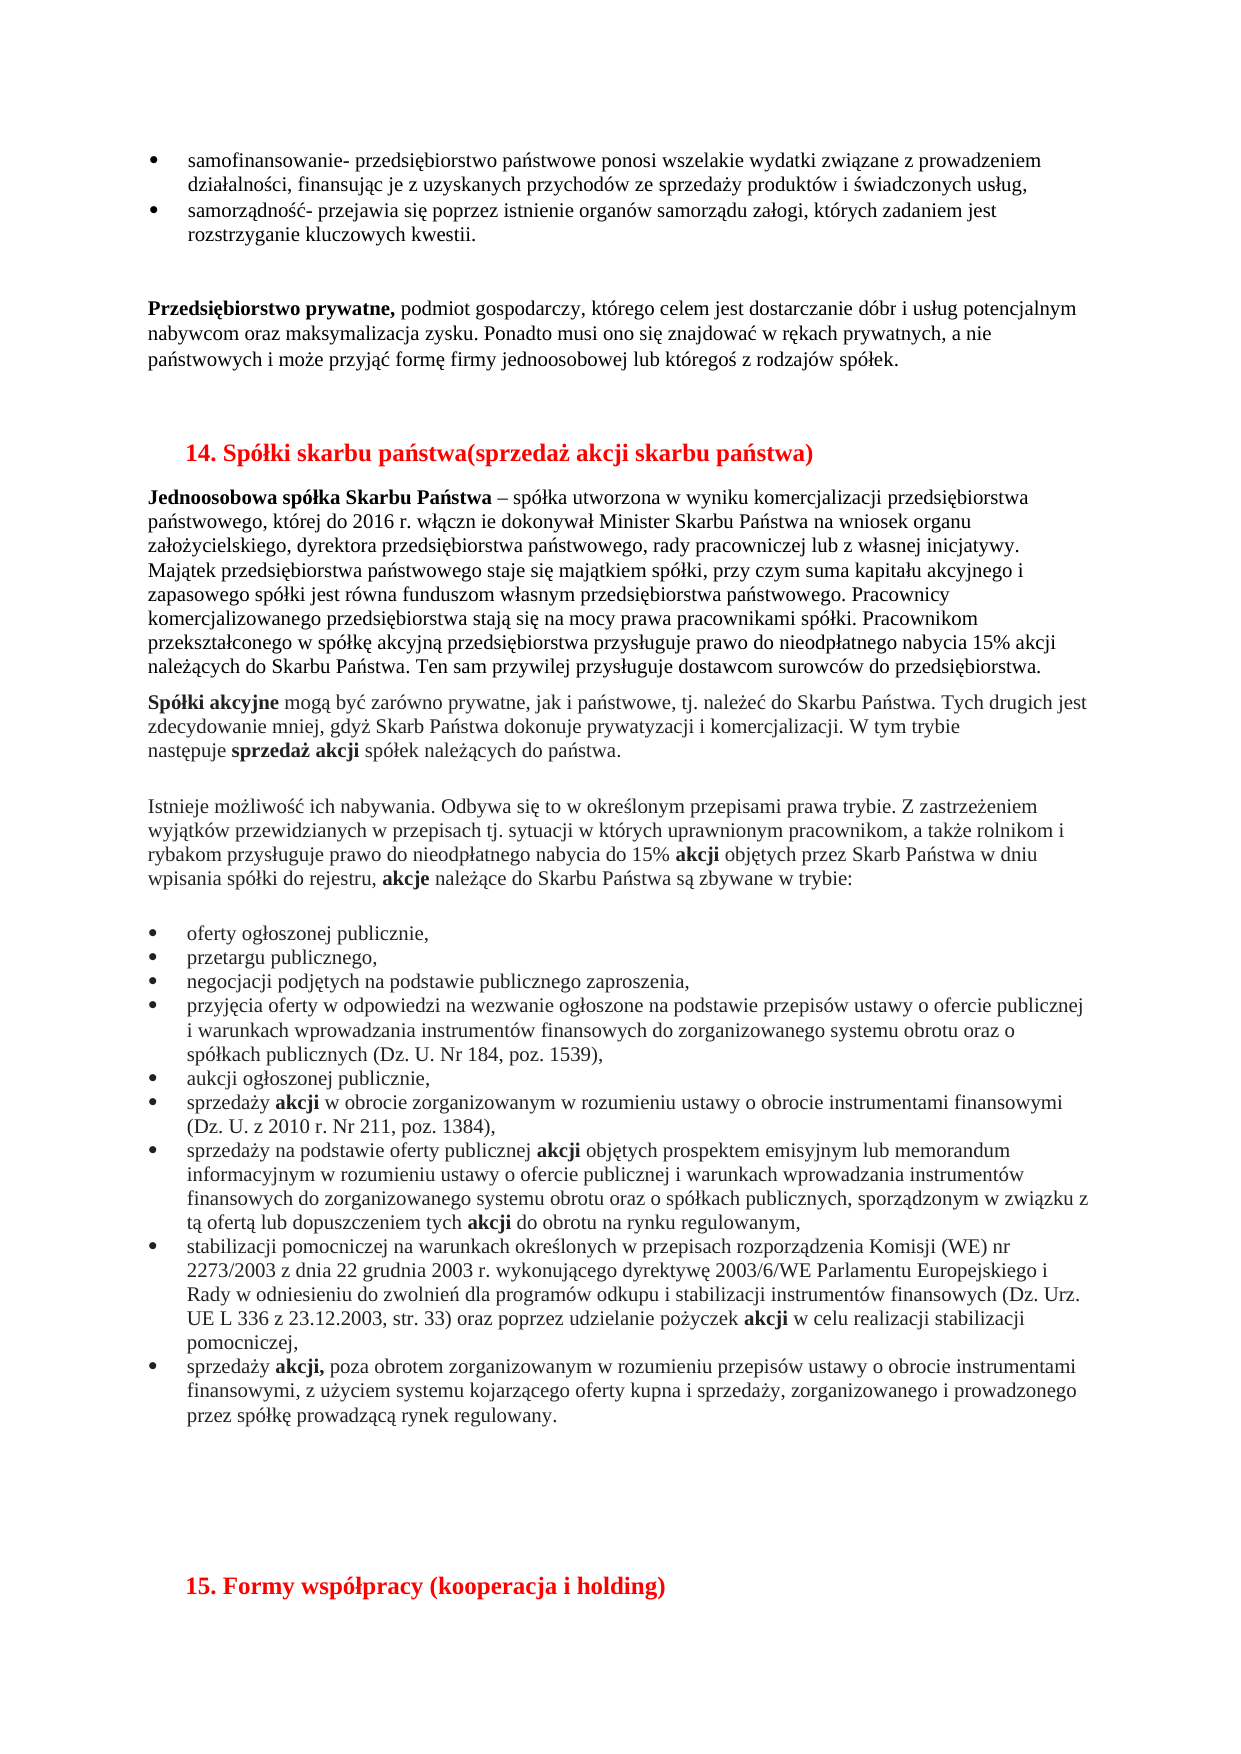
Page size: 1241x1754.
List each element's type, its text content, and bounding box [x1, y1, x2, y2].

list sprzedaży akcji, poza obrotem zorganizowanym w rozumieniu przepisów ustawy o obrocie instrumentami finansowymi, z użyciem systemu kojarzącego oferty kupna i sprzedaży, zorganizowanego i prowadzonego przez spółkę prowadzącą rynek regulowany. [149, 1354, 1093, 1427]
list przyjęcia oferty w odpowiedzi na wezwanie ogłoszone na podstawie przepisów ustawy o ofercie publicznej i warunkach wprowadzania instrumentów finansowych do zorganizowanego systemu obrotu oraz o spółkach publicznych (Dz. U. Nr 184, poz. 1539), [149, 993, 1093, 1066]
list samorządność- przejawia się poprzez istnienie organów samorządu załogi, których zadaniem jest rozstrzyganie kluczowych kwestii. [150, 198, 1093, 246]
list przetargu publicznego, [149, 945, 1093, 969]
list sprzedaży na podstawie oferty publicznej akcji objętych prospektem emisyjnym lub memorandum informacyjnym w rozumieniu ustawy o ofercie publicznej i warunkach wprowadzania instrumentów finansowych do zorganizowanego systemu obrotu oraz o spółkach publicznych, sporządzonym w związku z tą ofertą lub dopuszczeniem tych akcji do obrotu na rynku regulowanym, [149, 1138, 1093, 1234]
list Formy współpracy (kooperacja i holding) [185, 1571, 1093, 1600]
list oferty ogłoszonej publicznie, [149, 921, 1093, 945]
text Istnieje możliwość ich nabywania. Odbywa się to w określonym przepisami prawa trybie. Z zastrzeżeniem wyjątków przewidzianych w przepisach tj. sytuacji w których uprawnionym pracownikom, a także rolnikom i rybakom przysługuje prawo do nieodpłatnego nabycia do 15% akcji objętych przez Skarb Państwa w dniu wpisania spółki do rejestru, akcje należące do Skarbu Państwa są zbywane w trybie: [148, 794, 1093, 890]
list Spółki skarbu państwa(sprzedaż akcji skarbu państwa) [185, 438, 1093, 466]
text Jednoosobowa spółka Skarbu Państwa – spółka utworzona w wyniku komercjalizacji przedsiębiorstwa państwowego, której do 2016 r. włączn ie dokonywał Minister Skarbu Państwa na wniosek organu założycielskiego, dyrektora przedsiębiorstwa państwowego, rady pracowniczej lub z własnej inicjatywy. Majątek przedsiębiorstwa państwowego staje się majątkiem spółki, przy czym suma kapitału akcyjnego i zapasowego spółki jest równa funduszom własnym przedsiębiorstwa państwowego. Pracownicy komercjalizowanego przedsiębiorstwa stają się na mocy prawa pracownikami spółki. Pracownikom przekształconego w spółkę akcyjną przedsiębiorstwa przysługuje prawo do nieodpłatnego nabycia 15% akcji należących do Skarbu Państwa. Ten sam przywilej przysługuje dostawcom surowców do przedsiębiorstwa. [148, 485, 1093, 678]
text Spółki akcyjne mogą być zarówno prywatne, jak i państwowe, tj. należeć do Skarbu Państwa. Tych drugich jest zdecydowanie mniej, gdyż Skarb Państwa dokonuje prywatyzacji i komercjalizacji. W tym trybie następuje sprzedaż akcji spółek należących do państwa. [148, 690, 1093, 762]
list samofinansowanie- przedsiębiorstwo państwowe ponosi wszelakie wydatki związane z prowadzeniem działalności, finansując je z uzyskanych przychodów ze sprzedaży produktów i świadczonych usług, [150, 148, 1093, 196]
list stabilizacji pomocniczej na warunkach określonych w przepisach rozporządzenia Komisji (WE) nr 2273/2003 z dnia 22 grudnia 2003 r. wykonującego dyrektywę 2003/6/WE Parlamentu Europejskiego i Rady w odniesieniu do zwolnień dla programów odkupu i stabilizacji instrumentów finansowych (Dz. Urz. UE L 336 z 23.12.2003, str. 33) oraz poprzez udzielanie pożyczek akcji w celu realizacji stabilizacji pomocniczej, [149, 1234, 1093, 1354]
list aukcji ogłoszonej publicznie, [149, 1066, 1093, 1090]
list negocjacji podjętych na podstawie publicznego zaproszenia, [149, 969, 1093, 993]
list sprzedaży akcji w obrocie zorganizowanym w rozumieniu ustawy o obrocie instrumentami finansowymi (Dz. U. z 2010 r. Nr 211, poz. 1384), [149, 1090, 1093, 1138]
text Przedsiębiorstwo prywatne, podmiot gospodarczy, którego celem jest dostarczanie dóbr i usług potencjalnym nabywcom oraz maksymalizacja zysku. Ponadto musi ono się znajdować w rękach prywatnych, a nie państwowych i może przyjąć formę firmy jednoosobowej lub któregoś z rodzajów spółek. [148, 295, 1093, 371]
